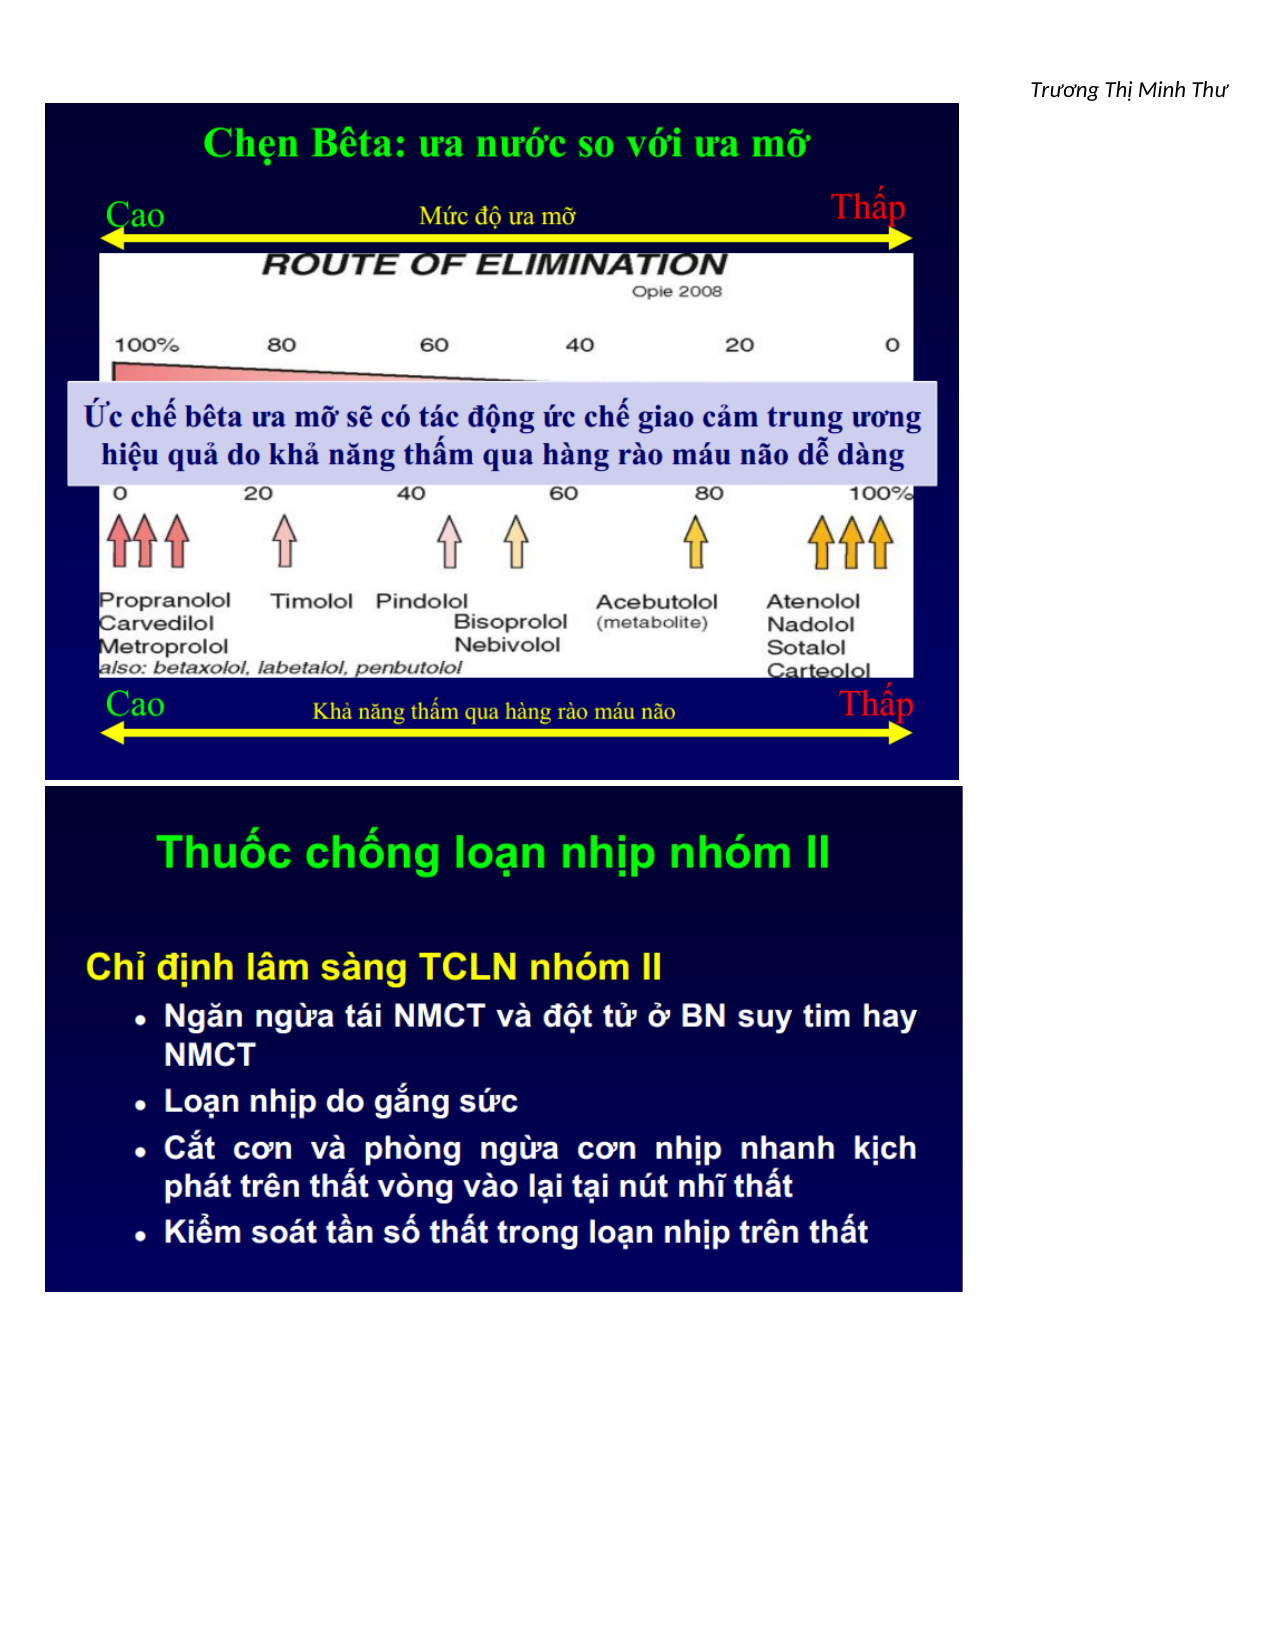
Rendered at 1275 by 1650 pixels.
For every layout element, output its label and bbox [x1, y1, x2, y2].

picture [45, 103, 959, 780]
picture [45, 786, 963, 1292]
